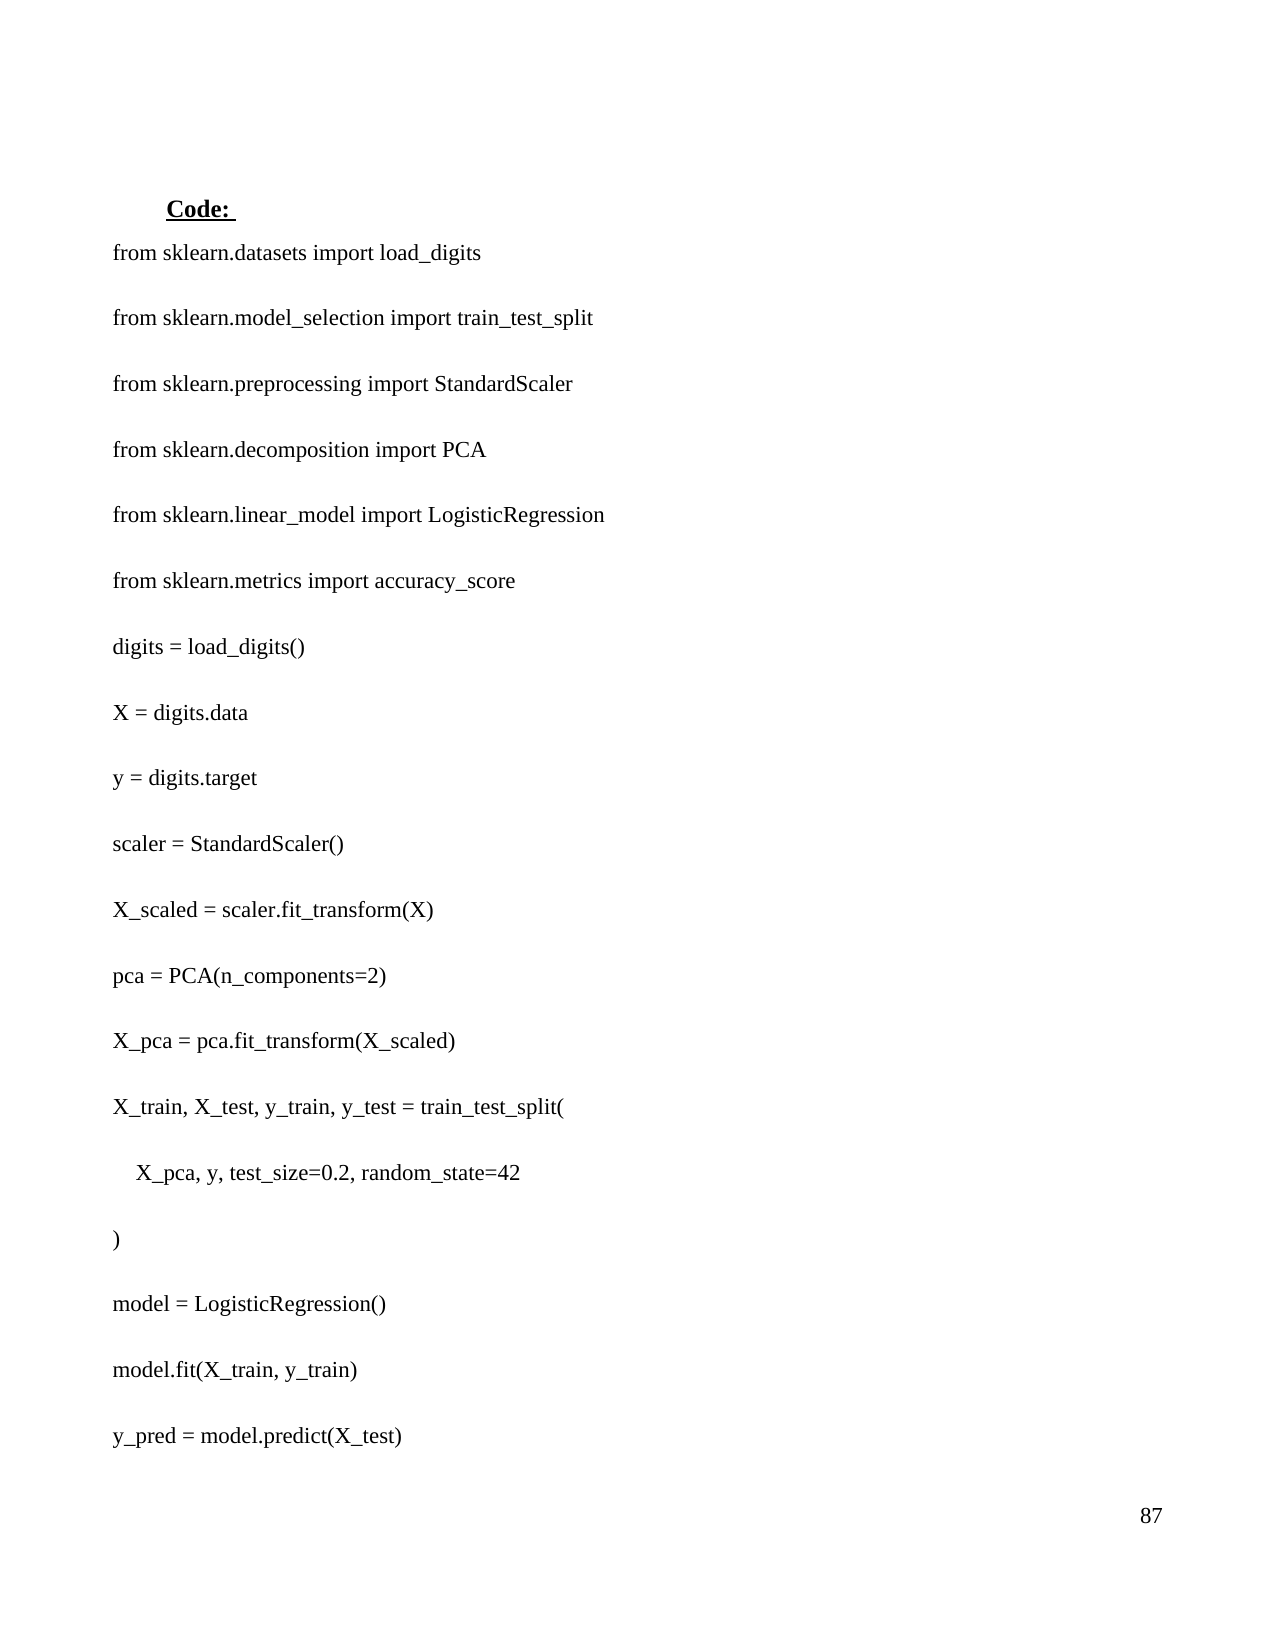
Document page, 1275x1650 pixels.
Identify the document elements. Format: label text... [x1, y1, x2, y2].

text y_pred = model.predict(X_test) [112, 1422, 1034, 1448]
text X_scaled = scaler.fit_transform(X) [112, 896, 1034, 922]
text from sklearn.decomposition import PCA [112, 436, 1034, 462]
text model = LogisticRegression() [112, 1290, 1034, 1317]
text X_pca, y, test_size=0.2, random_state=42 [112, 1159, 1034, 1185]
text from sklearn.datasets import load_digits [112, 239, 1034, 265]
text Code: [166, 194, 1162, 223]
text from sklearn.metrics import accuracy_score [112, 567, 1034, 594]
text model.fit(X_train, y_train) [112, 1356, 1034, 1382]
text from sklearn.model_selection import train_test_split [112, 304, 1034, 331]
text ) [112, 1224, 1034, 1251]
text X_pca = pca.fit_transform(X_scaled) [112, 1027, 1034, 1054]
text X = digits.data [112, 699, 1034, 725]
text from sklearn.preprocessing import StandardScaler [112, 370, 1034, 396]
text y = digits.target [112, 764, 1034, 791]
text scaler = StandardScaler() [112, 830, 1034, 857]
text from sklearn.linear_model import LogisticRegression [112, 502, 1034, 528]
text digits = load_digits() [112, 633, 1034, 659]
text X_train, X_test, y_train, y_test = train_test_split( [112, 1093, 1034, 1119]
text pca = PCA(n_components=2) [112, 962, 1034, 988]
